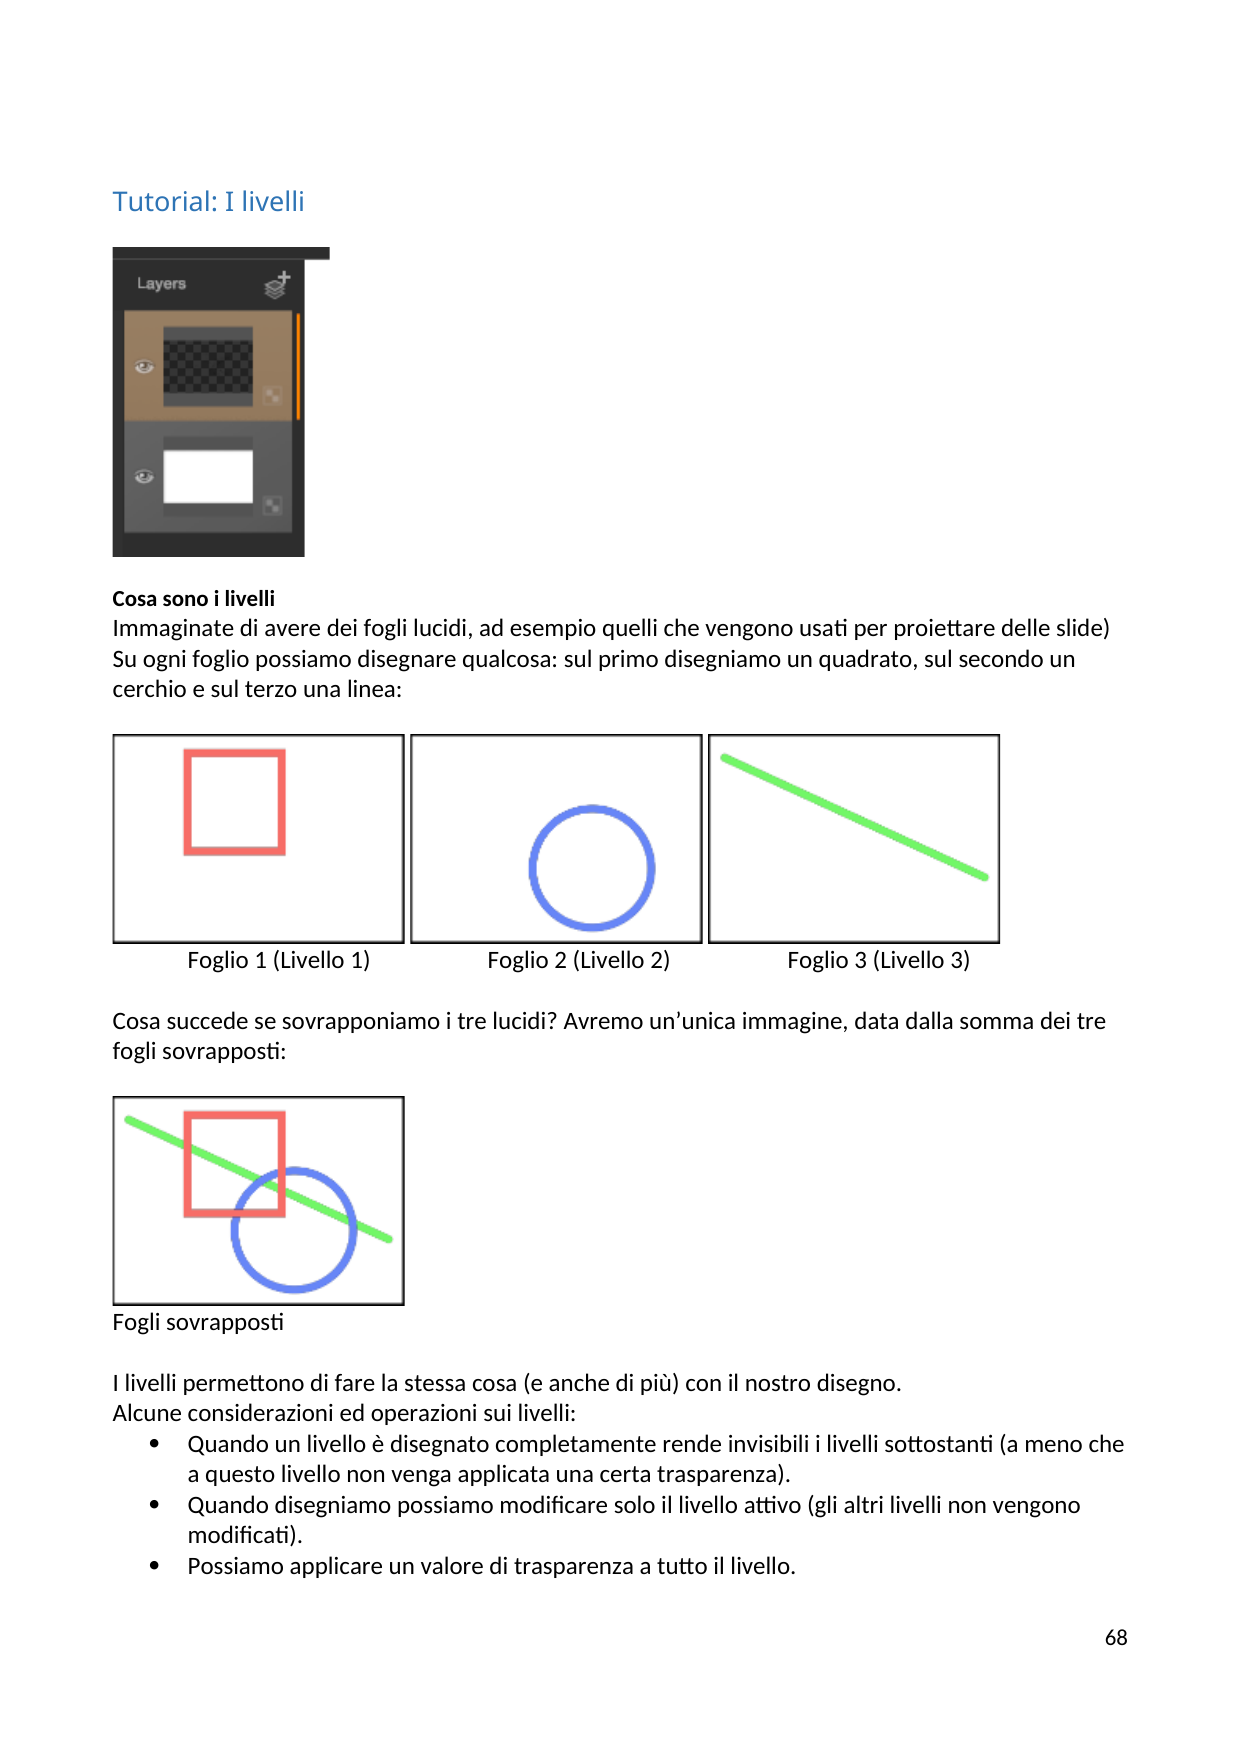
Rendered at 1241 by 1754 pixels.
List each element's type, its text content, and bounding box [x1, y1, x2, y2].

picture [112, 1096, 405, 1306]
subtitle Tutorial: I livelli [112, 182, 1128, 219]
list Quando disegniamo possiamo modificare solo il livello attivo (gli altri livelli non vengono modificati). [150, 1489, 1128, 1550]
picture [410, 734, 703, 944]
text Alcune considerazioni ed operazioni sui livelli: [112, 1397, 1128, 1428]
picture [112, 247, 330, 557]
text Cosa succede se sovrapponiamo i tre lucidi? Avremo un’unica immagine, data dalla somma dei tre fogli sovrapposti: [112, 1005, 1128, 1066]
list Possiamo applicare un valore di trasparenza a tutto il livello. [150, 1550, 1128, 1581]
text Immaginate di avere dei fogli lucidi, ad esempio quelli che vengono usati per proiettare delle slide) Su ogni foglio possiamo disegnare qualcosa: sul primo disegniamo un quadrato, sul secondo un cerchio e sul terzo una linea: [112, 612, 1128, 704]
text Foglio 1 (Livello 1) Foglio 2 (Livello 2) Foglio 3 (Livello 3) [187, 944, 1128, 974]
text Cosa sono i livelli [112, 584, 1128, 612]
picture [708, 734, 1001, 944]
text Fogli sovrapposti [112, 1306, 1128, 1336]
text I livelli permettono di fare la stessa cosa (e anche di più) con il nostro disegno. [112, 1367, 1128, 1397]
picture [112, 734, 405, 944]
list Quando un livello è disegnato completamente rende invisibili i livelli sottostanti (a meno che a questo livello non venga applicata una certa trasparenza). [150, 1428, 1128, 1489]
